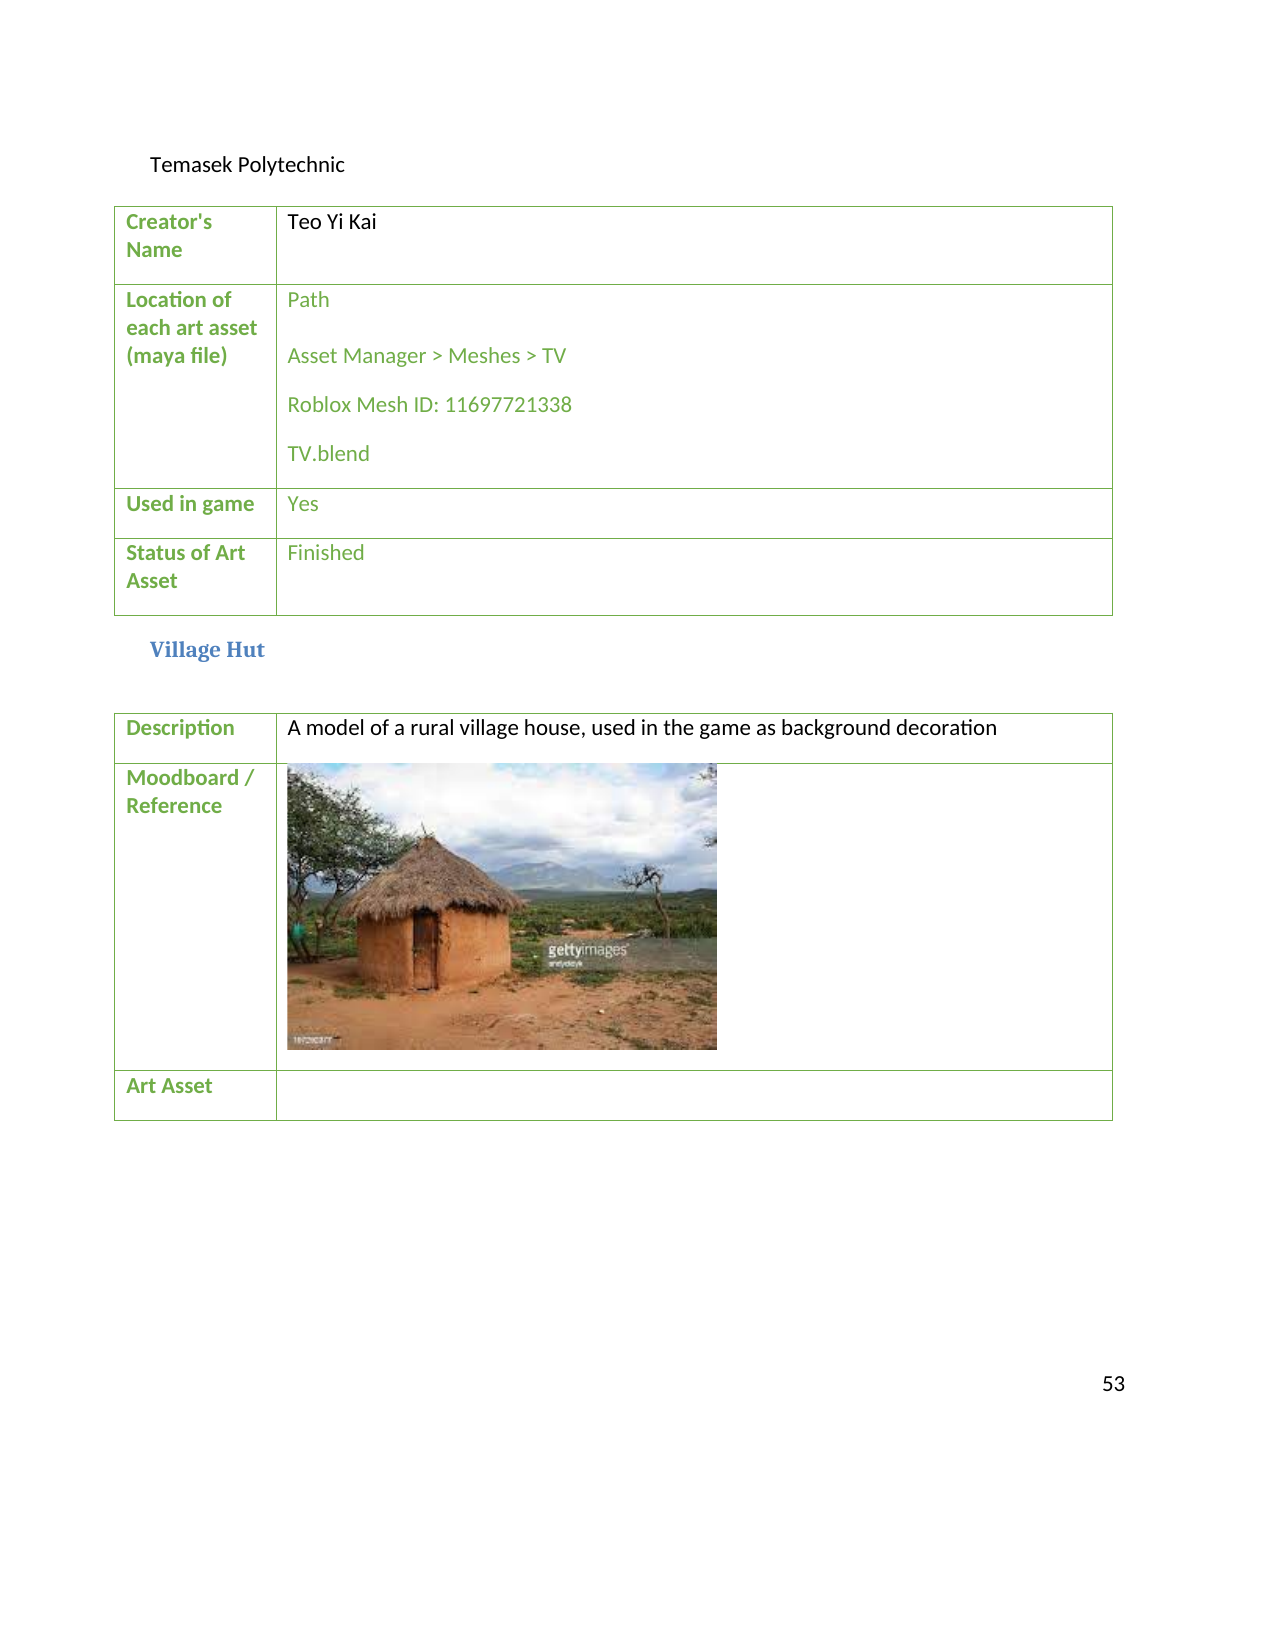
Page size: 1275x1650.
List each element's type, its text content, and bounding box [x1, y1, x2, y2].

table_cell Creator's Name [115, 207, 276, 284]
table_cell [277, 764, 1112, 1070]
table_header Description [115, 714, 276, 762]
table_cell Moodboard / Reference [115, 764, 276, 1070]
table_cell Teo Yi Kai [277, 207, 1112, 284]
table_header A model of a rural village house, used in the game as background decoration [277, 714, 1112, 762]
table_cell Art Asset [115, 1071, 276, 1120]
table_cell Path Asset Manager > Meshes > TV Roblox Mesh ID: 11697721338 TV.blend [277, 285, 1112, 488]
table_cell Used in game [115, 489, 276, 537]
table_cell Location of each art asset (maya file) [115, 285, 276, 488]
table_cell [277, 1071, 1112, 1120]
picture [287, 763, 717, 1050]
subtitle Village Hut [150, 637, 1125, 664]
table_cell Yes [277, 489, 1112, 537]
table_cell Finished [277, 539, 1112, 615]
table_cell Status of Art Asset [115, 539, 276, 615]
